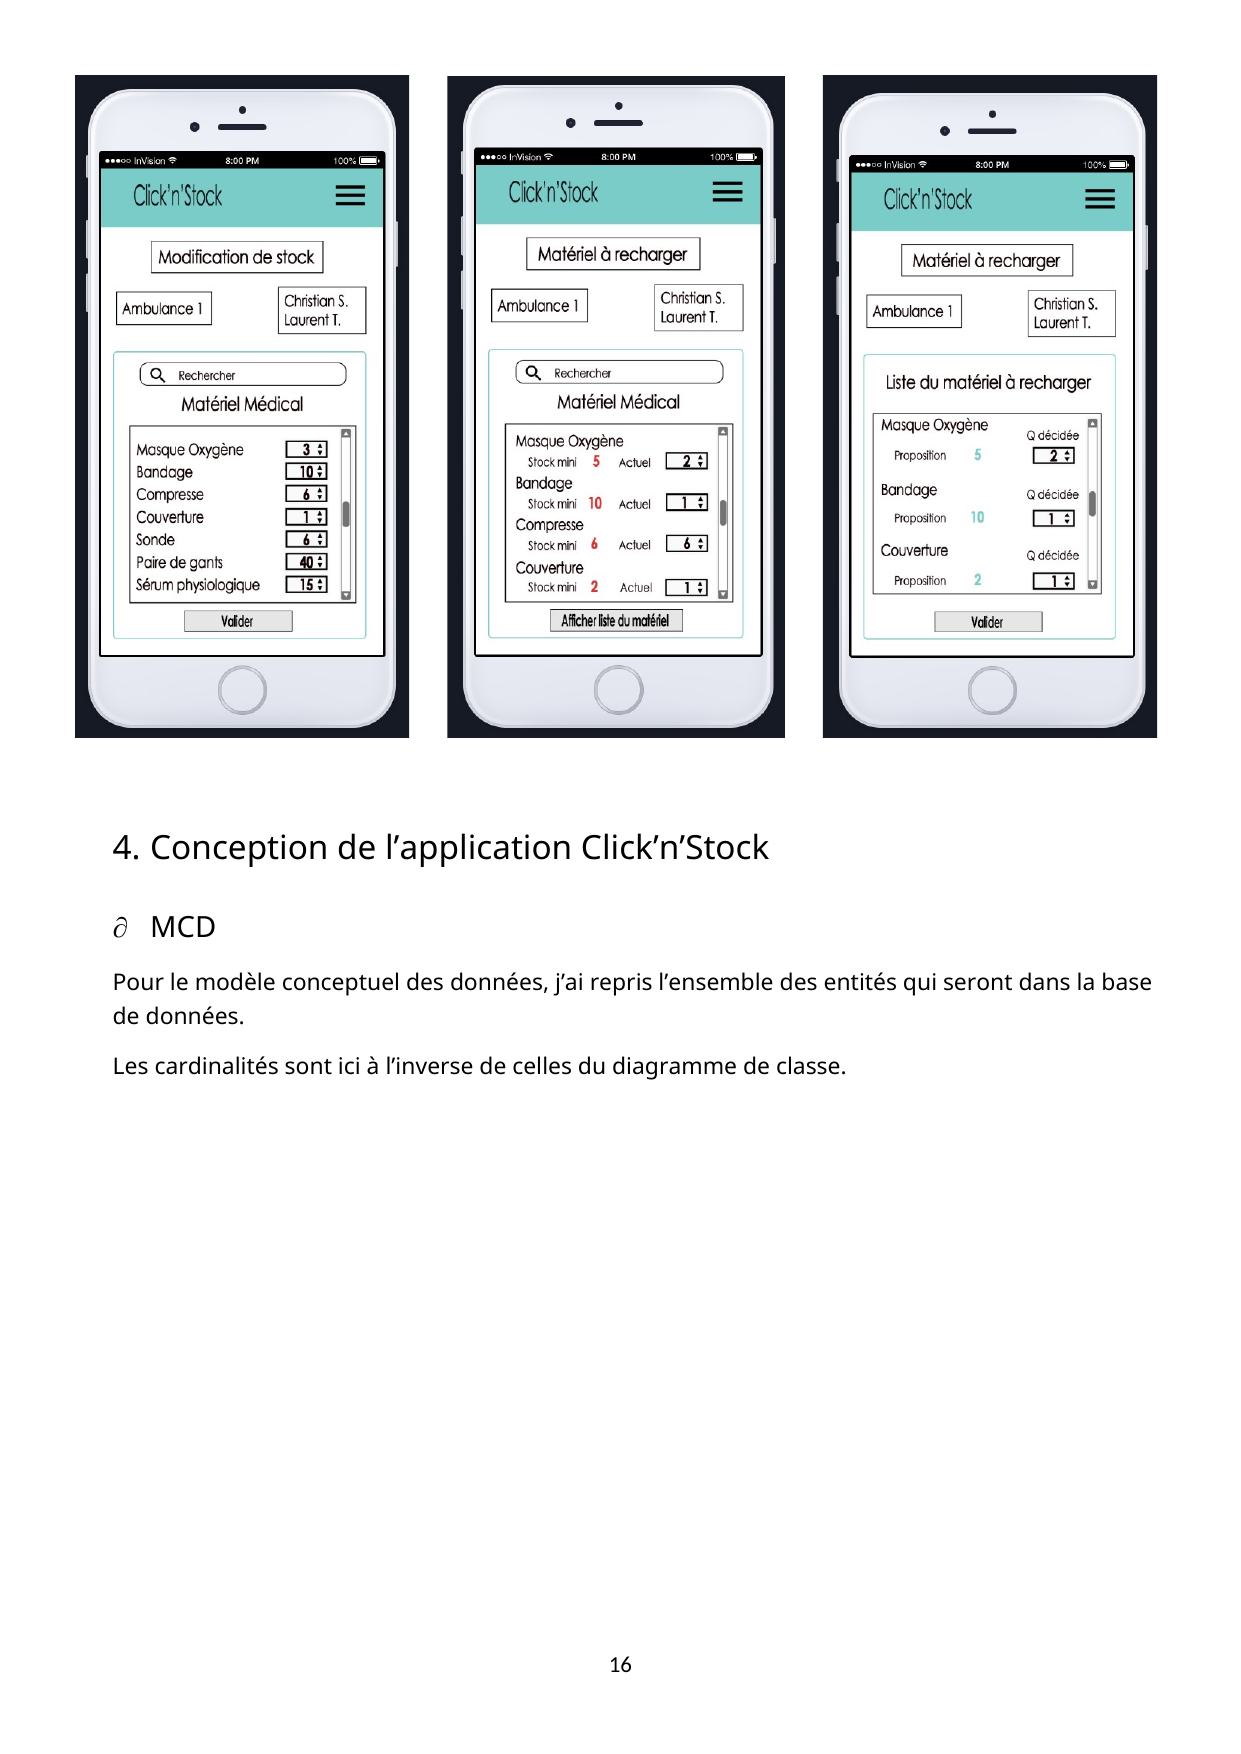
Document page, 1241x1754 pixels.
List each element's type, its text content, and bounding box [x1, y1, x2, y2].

text Les cardinalités sont ici à l’inverse de celles du diagramme de classe. [112, 1050, 1165, 1081]
picture [447, 76, 785, 738]
list MCD [112, 906, 1165, 946]
picture [822, 75, 1158, 738]
list Conception de l’application Click’n’Stock [112, 824, 1165, 869]
picture [75, 75, 410, 738]
text Pour le modèle conceptuel des données, j’ai repris l’ensemble des entités qui seront dans la base de données. [112, 966, 1165, 1031]
